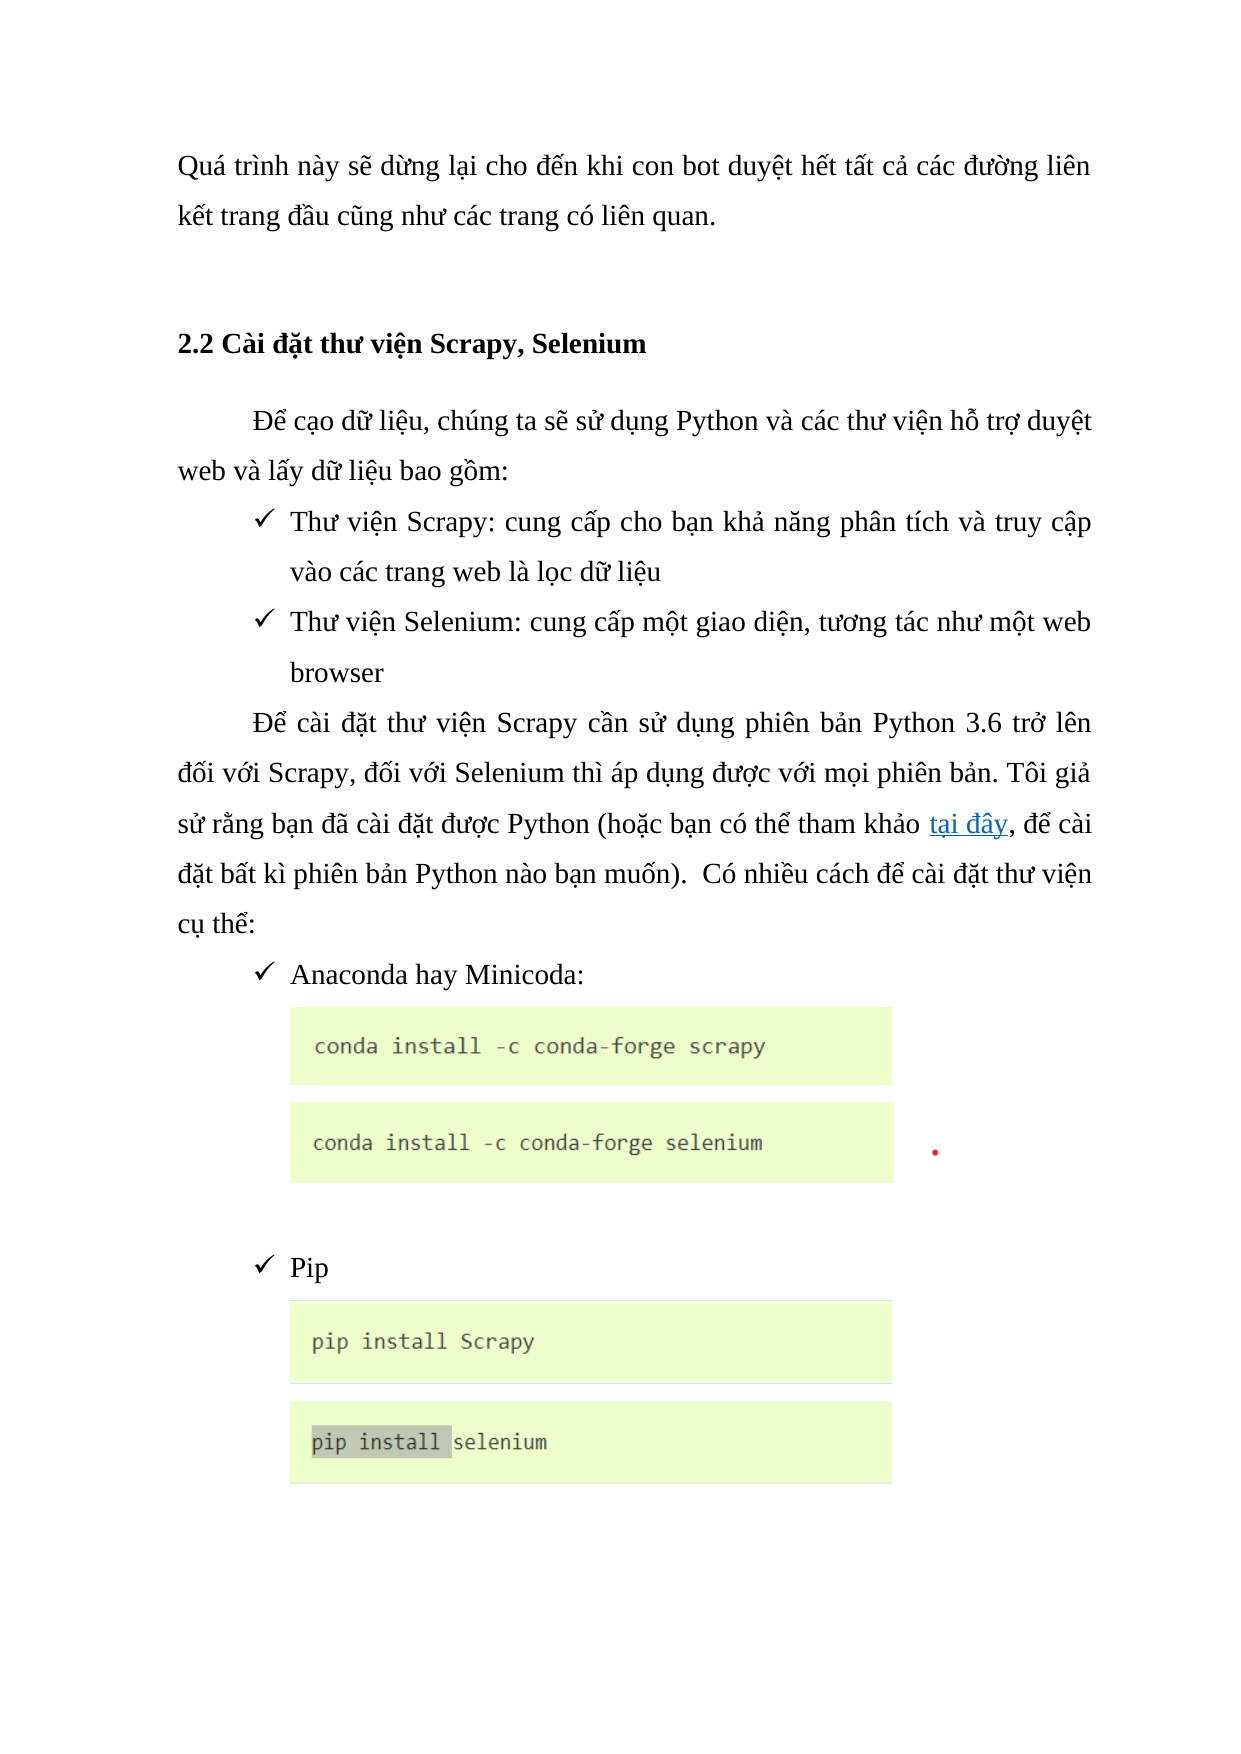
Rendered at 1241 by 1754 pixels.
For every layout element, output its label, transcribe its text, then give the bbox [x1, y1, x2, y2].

picture [289, 1400, 893, 1485]
list Thư viện Selenium: cung cấp một giao diện, tương tác như một web browser [252, 604, 1092, 688]
text Để cài đặt thư viện Scrapy cần sử dụng phiên bản Python 3.6 trở lên đối với Scrapy, đối với Selenium thì áp dụng được với mọi phiên bản. Tôi giả sử rằng bạn đã cài đặt được Python (hoặc bạn có thể tham khảo tại đây, để cài đặt bất kì phiên bản Python nào bạn muốn). Có nhiều cách để cài đặt thư viện cụ thể: [177, 705, 1092, 940]
text Để cạo dữ liệu, chúng ta sẽ sử dụng Python và các thư viện hỗ trợ duyệt web và lấy dữ liệu bao gồm: [177, 403, 1092, 487]
list Pip [252, 1250, 1092, 1283]
subtitle 2.2 Cài đặt thư viện Scrapy, Selenium [177, 326, 1092, 359]
list Thư viện Scrapy: cung cấp cho bạn khả năng phân tích và truy cập vào các trang web là lọc dữ liệu [252, 504, 1092, 588]
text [177, 148, 1092, 232]
picture [289, 1007, 893, 1085]
picture [289, 1101, 940, 1183]
picture [289, 1300, 893, 1384]
list Anaconda hay Minicoda: [252, 957, 1092, 990]
